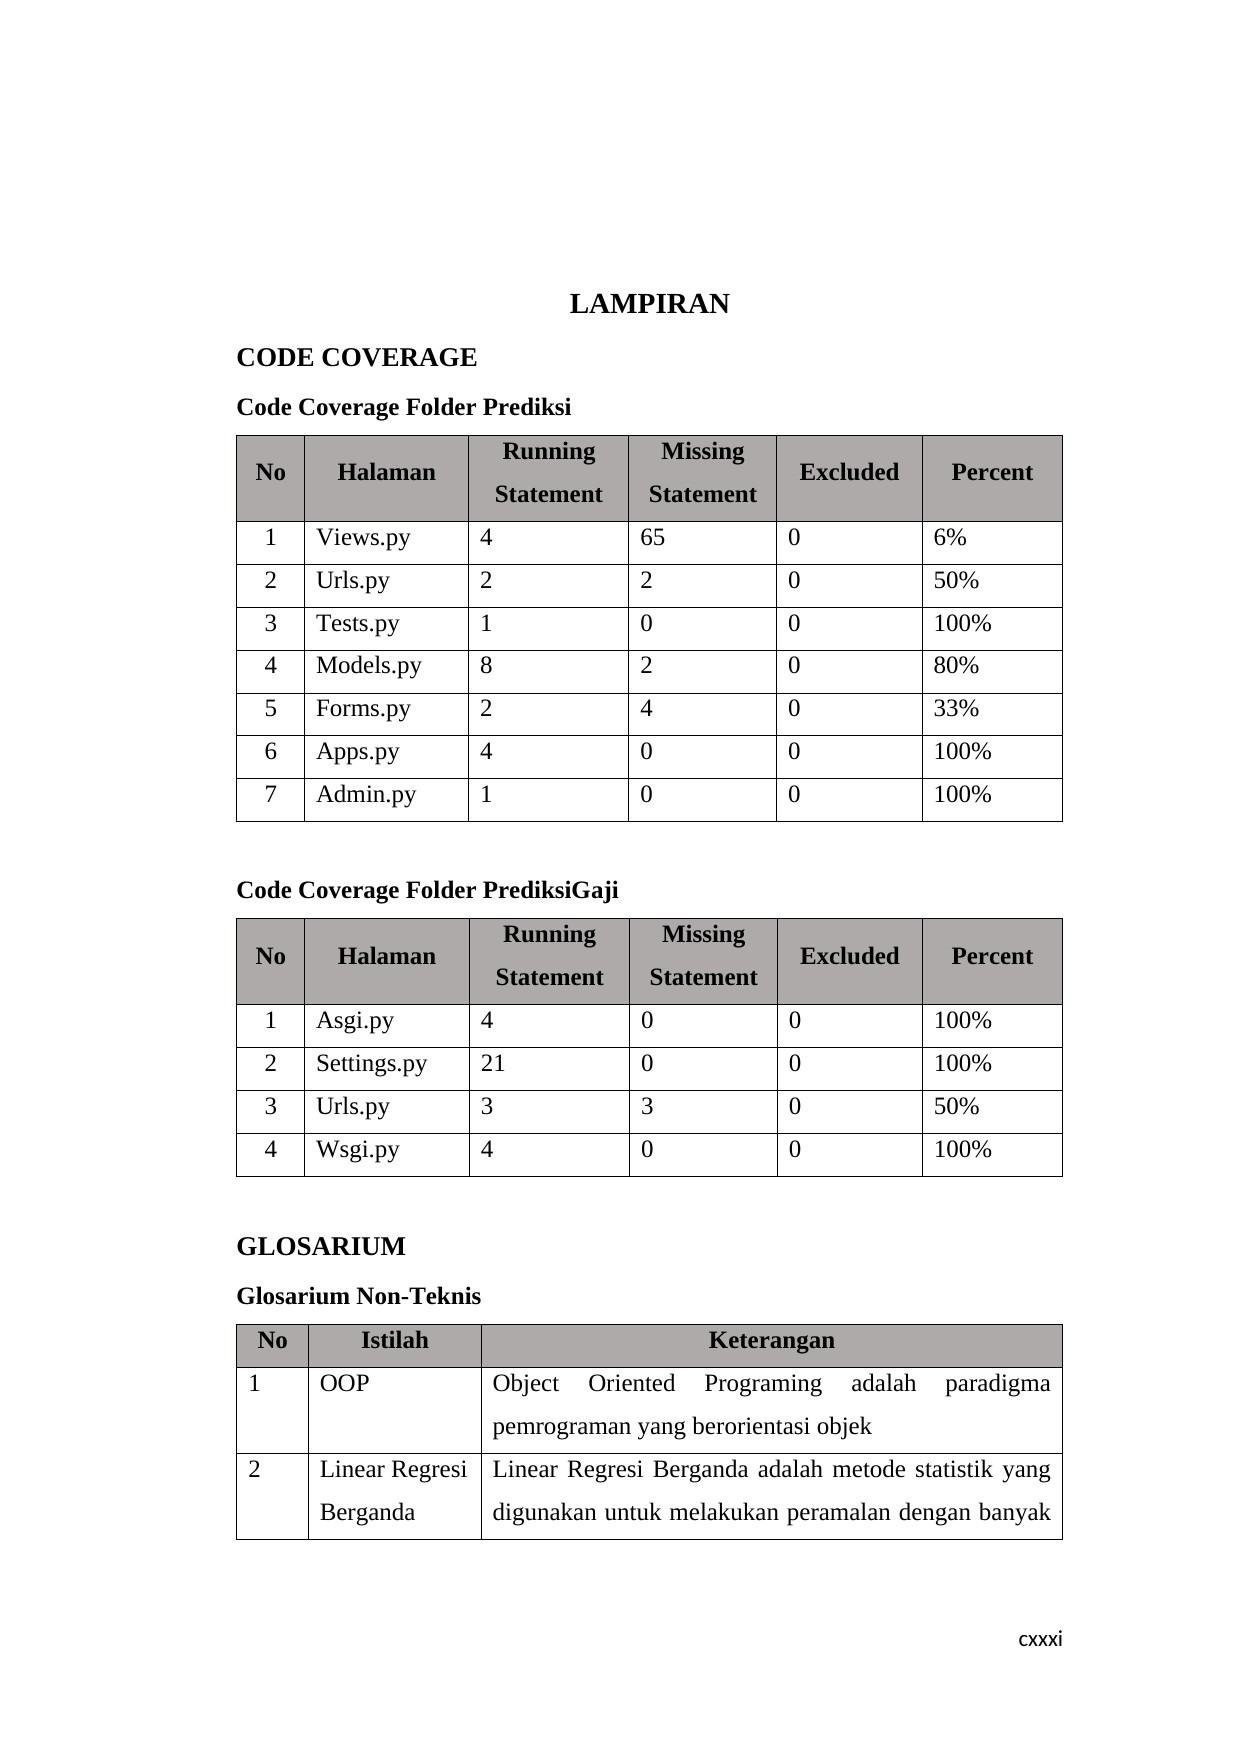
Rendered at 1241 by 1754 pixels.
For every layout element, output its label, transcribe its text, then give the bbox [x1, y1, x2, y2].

table_cell 8 [469, 651, 628, 692]
table_header Missing Statement [629, 436, 776, 521]
table_cell 50% [923, 1091, 1062, 1133]
table_cell 0 [777, 522, 922, 564]
table_header Running Statement [470, 919, 629, 1004]
table_cell 1 [237, 1368, 308, 1453]
table_cell 0 [778, 1048, 922, 1090]
table_cell 3 [630, 1091, 777, 1133]
table_header Istilah [309, 1325, 481, 1367]
table_cell 3 [237, 1091, 304, 1133]
table_cell 100% [923, 1048, 1062, 1090]
subtitle CODE COVERAGE [236, 341, 1063, 372]
table_cell 4 [237, 651, 304, 692]
table_cell 6% [923, 522, 1062, 564]
table_cell 0 [778, 1134, 922, 1176]
table_cell 2 [469, 565, 628, 607]
table_cell 100% [923, 779, 1062, 821]
table_cell 2 [629, 565, 776, 607]
table_cell 0 [777, 694, 922, 735]
table_cell Urls.py [305, 1091, 469, 1133]
table_header No [237, 436, 304, 521]
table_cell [309, 1454, 481, 1539]
table_cell 0 [629, 608, 776, 649]
table_cell 4 [469, 522, 628, 564]
table_cell 3 [237, 608, 304, 649]
subtitle GLOSARIUM [236, 1230, 1063, 1261]
table_header No [237, 1325, 308, 1367]
table_header Missing Statement [630, 919, 777, 1004]
table_header Halaman [305, 919, 469, 1004]
table_cell 100% [923, 1005, 1062, 1047]
table_cell 100% [923, 1134, 1062, 1176]
table_cell 0 [629, 779, 776, 821]
table_header Halaman [305, 436, 468, 521]
table_cell 0 [777, 736, 922, 778]
subtitle Glosarium Non-Teknis [236, 1281, 1063, 1310]
table_cell 21 [470, 1048, 629, 1090]
table_cell 100% [923, 608, 1062, 649]
table_cell 100% [923, 736, 1062, 778]
table_cell 0 [629, 736, 776, 778]
table_cell Forms.py [305, 694, 468, 735]
table_cell 2 [629, 651, 776, 692]
table_cell 1 [469, 608, 628, 649]
table_cell 2 [237, 1048, 304, 1090]
table_cell Apps.py [305, 736, 468, 778]
table_cell 1 [237, 1005, 304, 1047]
table_cell Settings.py [305, 1048, 469, 1090]
table_cell 4 [470, 1134, 629, 1176]
table_cell 0 [777, 565, 922, 607]
table_header Running Statement [469, 436, 628, 521]
table_cell 5 [237, 694, 304, 735]
table_cell 65 [629, 522, 776, 564]
table_cell 2 [237, 565, 304, 607]
table_cell 2 [469, 694, 628, 735]
table_cell Views.py [305, 522, 468, 564]
table_cell Admin.py [305, 779, 468, 821]
table_cell 0 [777, 608, 922, 649]
table_cell Tests.py [305, 608, 468, 649]
table_header Percent [923, 436, 1062, 521]
table_cell 33% [923, 694, 1062, 735]
table_cell 0 [777, 779, 922, 821]
table_cell 6 [237, 736, 304, 778]
table_cell 3 [470, 1091, 629, 1133]
table_cell 0 [630, 1134, 777, 1176]
table_cell Models.py [305, 651, 468, 692]
subtitle Code Coverage Folder Prediksi [236, 392, 1063, 420]
table_header No [237, 919, 304, 1004]
table_header Excluded [778, 919, 922, 1004]
table_cell 0 [630, 1005, 777, 1047]
table_cell 50% [923, 565, 1062, 607]
table_cell Urls.py [305, 565, 468, 607]
table_cell 2 [237, 1454, 308, 1539]
subtitle Code Coverage Folder PrediksiGaji [236, 875, 1063, 904]
table_header Keterangan [482, 1325, 1062, 1367]
table_header Excluded [777, 436, 922, 521]
table_cell Asgi.py [305, 1005, 469, 1047]
table_cell 4 [469, 736, 628, 778]
table_cell 1 [237, 522, 304, 564]
table_cell OOP [309, 1368, 481, 1453]
table_cell 0 [778, 1005, 922, 1047]
subtitle LAMPIRAN [236, 286, 1063, 320]
table_cell 80% [923, 651, 1062, 692]
table_cell Object Oriented Programing adalah paradigma pemrograman yang berorientasi objek [482, 1368, 1062, 1453]
table_cell 0 [630, 1048, 777, 1090]
table_cell 0 [778, 1091, 922, 1133]
table_cell 0 [777, 651, 922, 692]
table_cell Wsgi.py [305, 1134, 469, 1176]
table_cell 4 [470, 1005, 629, 1047]
table_cell 1 [469, 779, 628, 821]
table_cell 4 [629, 694, 776, 735]
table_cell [482, 1454, 1062, 1539]
table_cell 4 [237, 1134, 304, 1176]
table_cell 7 [237, 779, 304, 821]
table_header Percent [923, 919, 1062, 1004]
